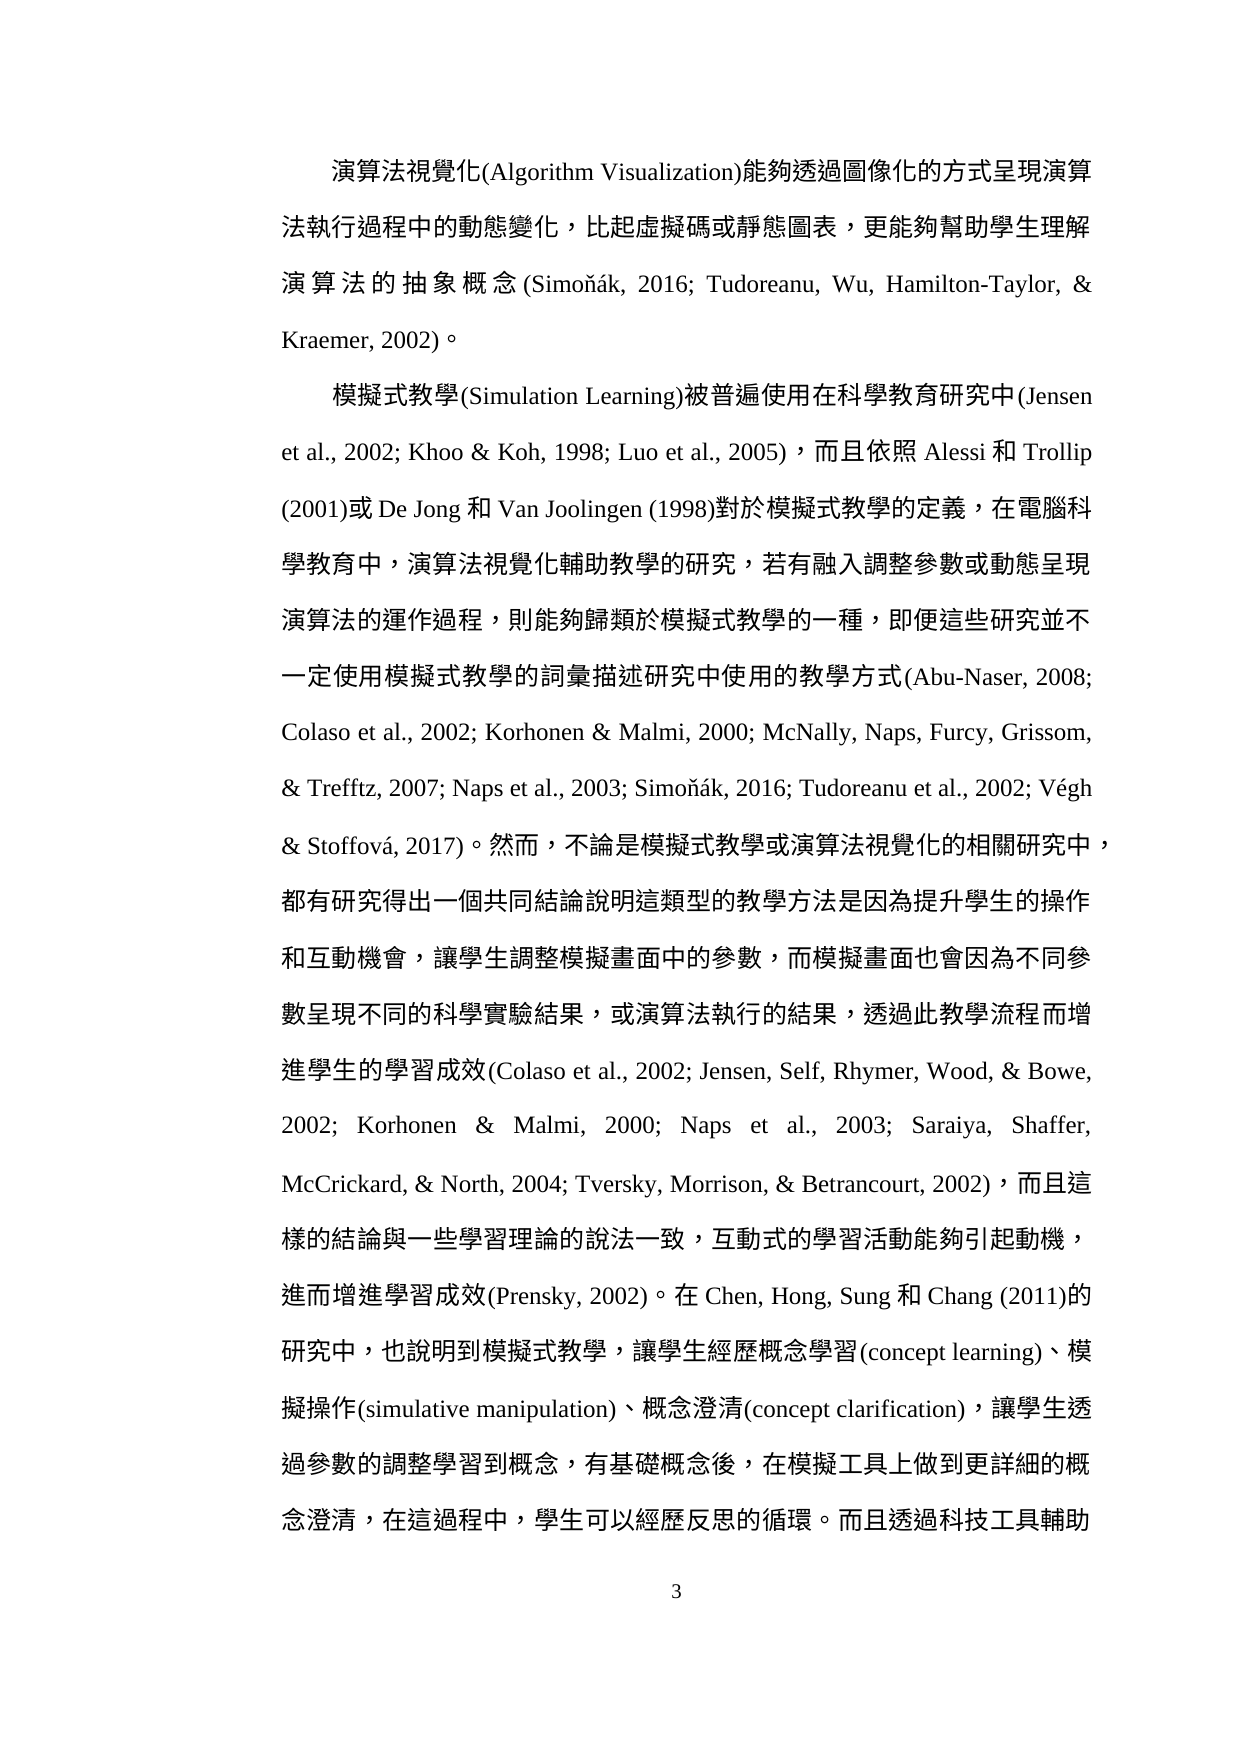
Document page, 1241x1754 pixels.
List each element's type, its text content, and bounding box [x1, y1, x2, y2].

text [281, 375, 1092, 1537]
text 演算法視覺化(Algorithm Visualization)能夠透過圖像化的方式呈現演算法執行過程中的動態變化，比起虛擬碼或靜態圖表，更能夠幫助學生理解演算法的抽象概念(Simoňák, 2016; Tudoreanu, Wu, Hamilton-Taylor, & Kraemer, 2002)。 [281, 151, 1092, 357]
